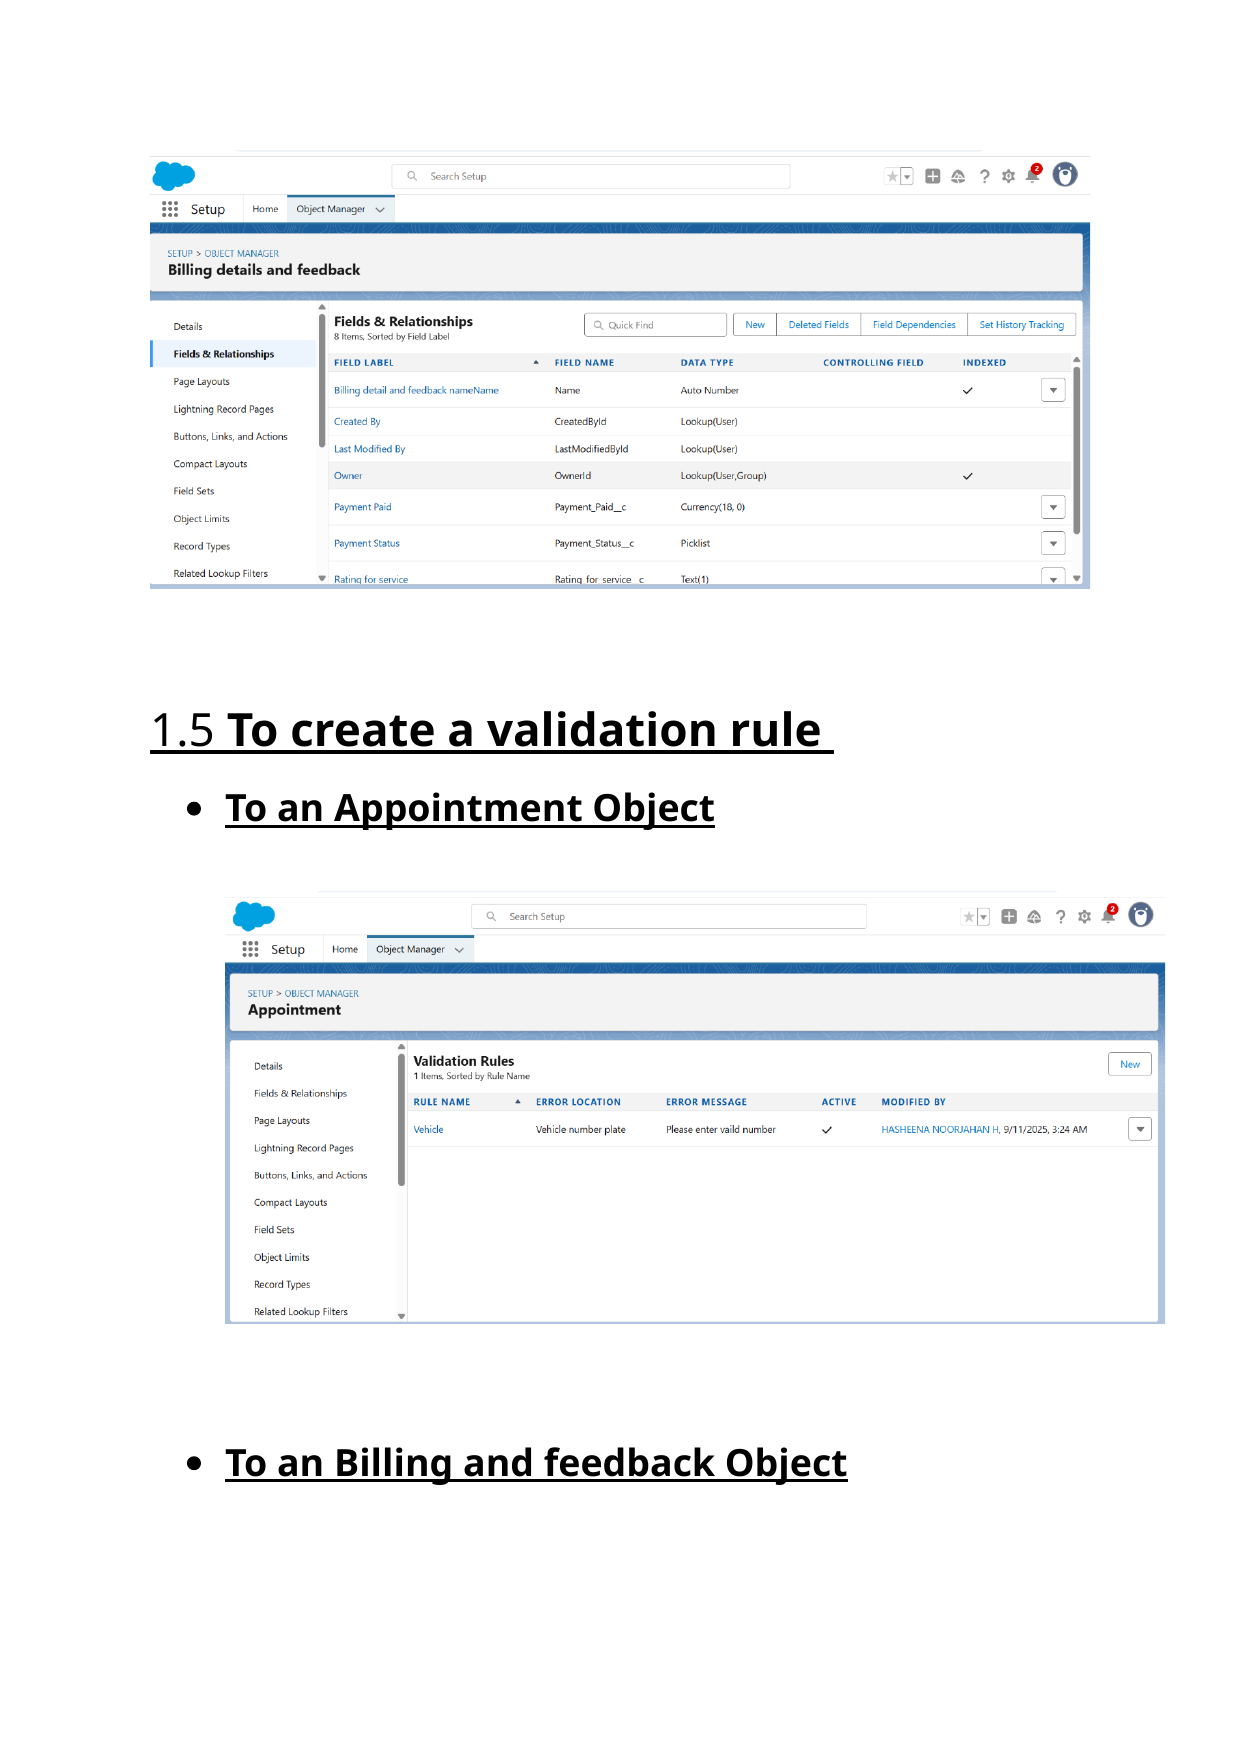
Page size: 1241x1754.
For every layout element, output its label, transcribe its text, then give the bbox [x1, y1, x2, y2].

text 1.5 To create a validation rule [150, 698, 1090, 760]
picture [150, 150, 1091, 589]
list To an Appointment Object [187, 782, 1090, 833]
list To an Billing and feedback Object [187, 1436, 1090, 1487]
picture [225, 891, 1166, 1324]
